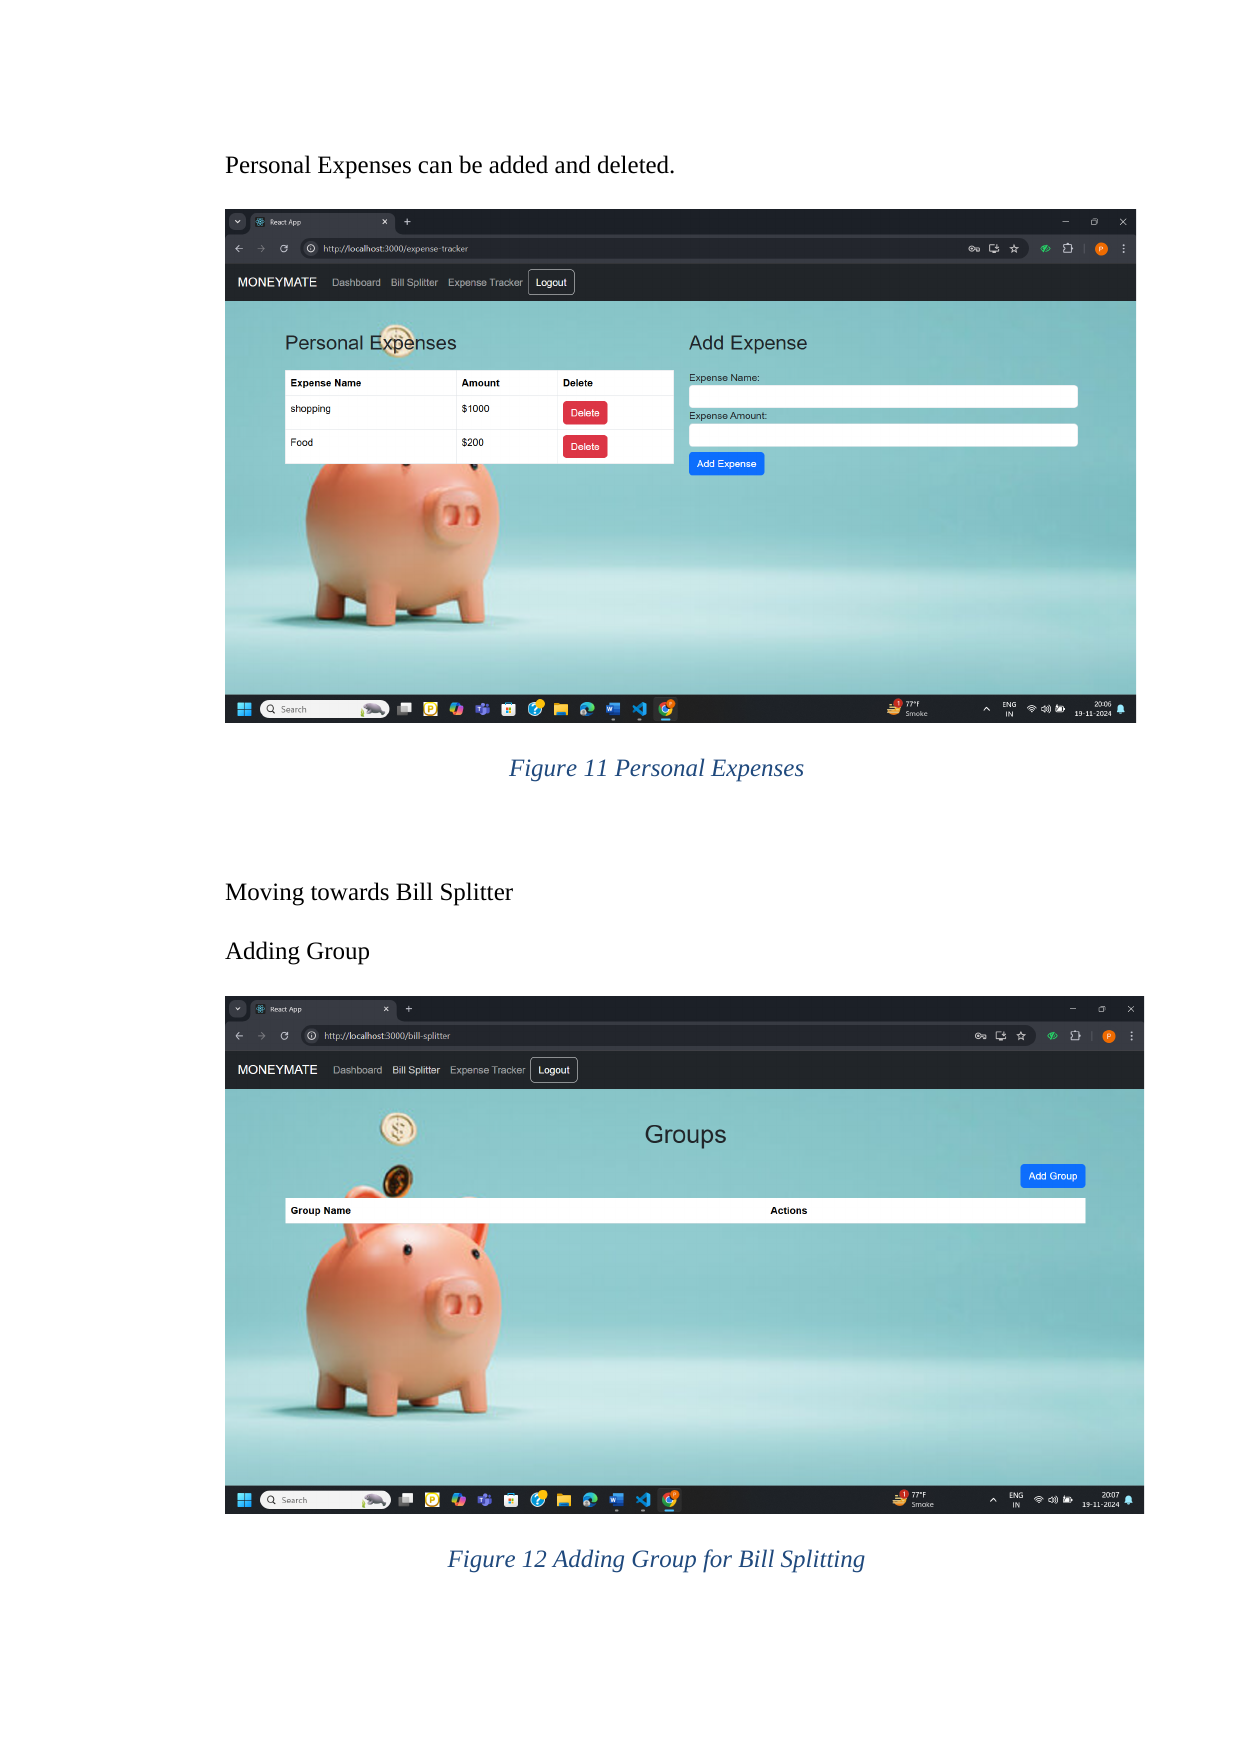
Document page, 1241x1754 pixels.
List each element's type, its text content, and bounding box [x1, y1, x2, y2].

text Personal Expenses can be added and deleted. [225, 150, 1090, 179]
picture [225, 209, 1137, 723]
picture [225, 996, 1145, 1514]
text Figure 11 Personal Expenses [225, 753, 1090, 782]
text Moving towards Bill Splitter [225, 877, 1090, 905]
text Adding Group [225, 936, 1090, 965]
text Figure 12 Adding Group for Bill Splitting [225, 1544, 1090, 1573]
